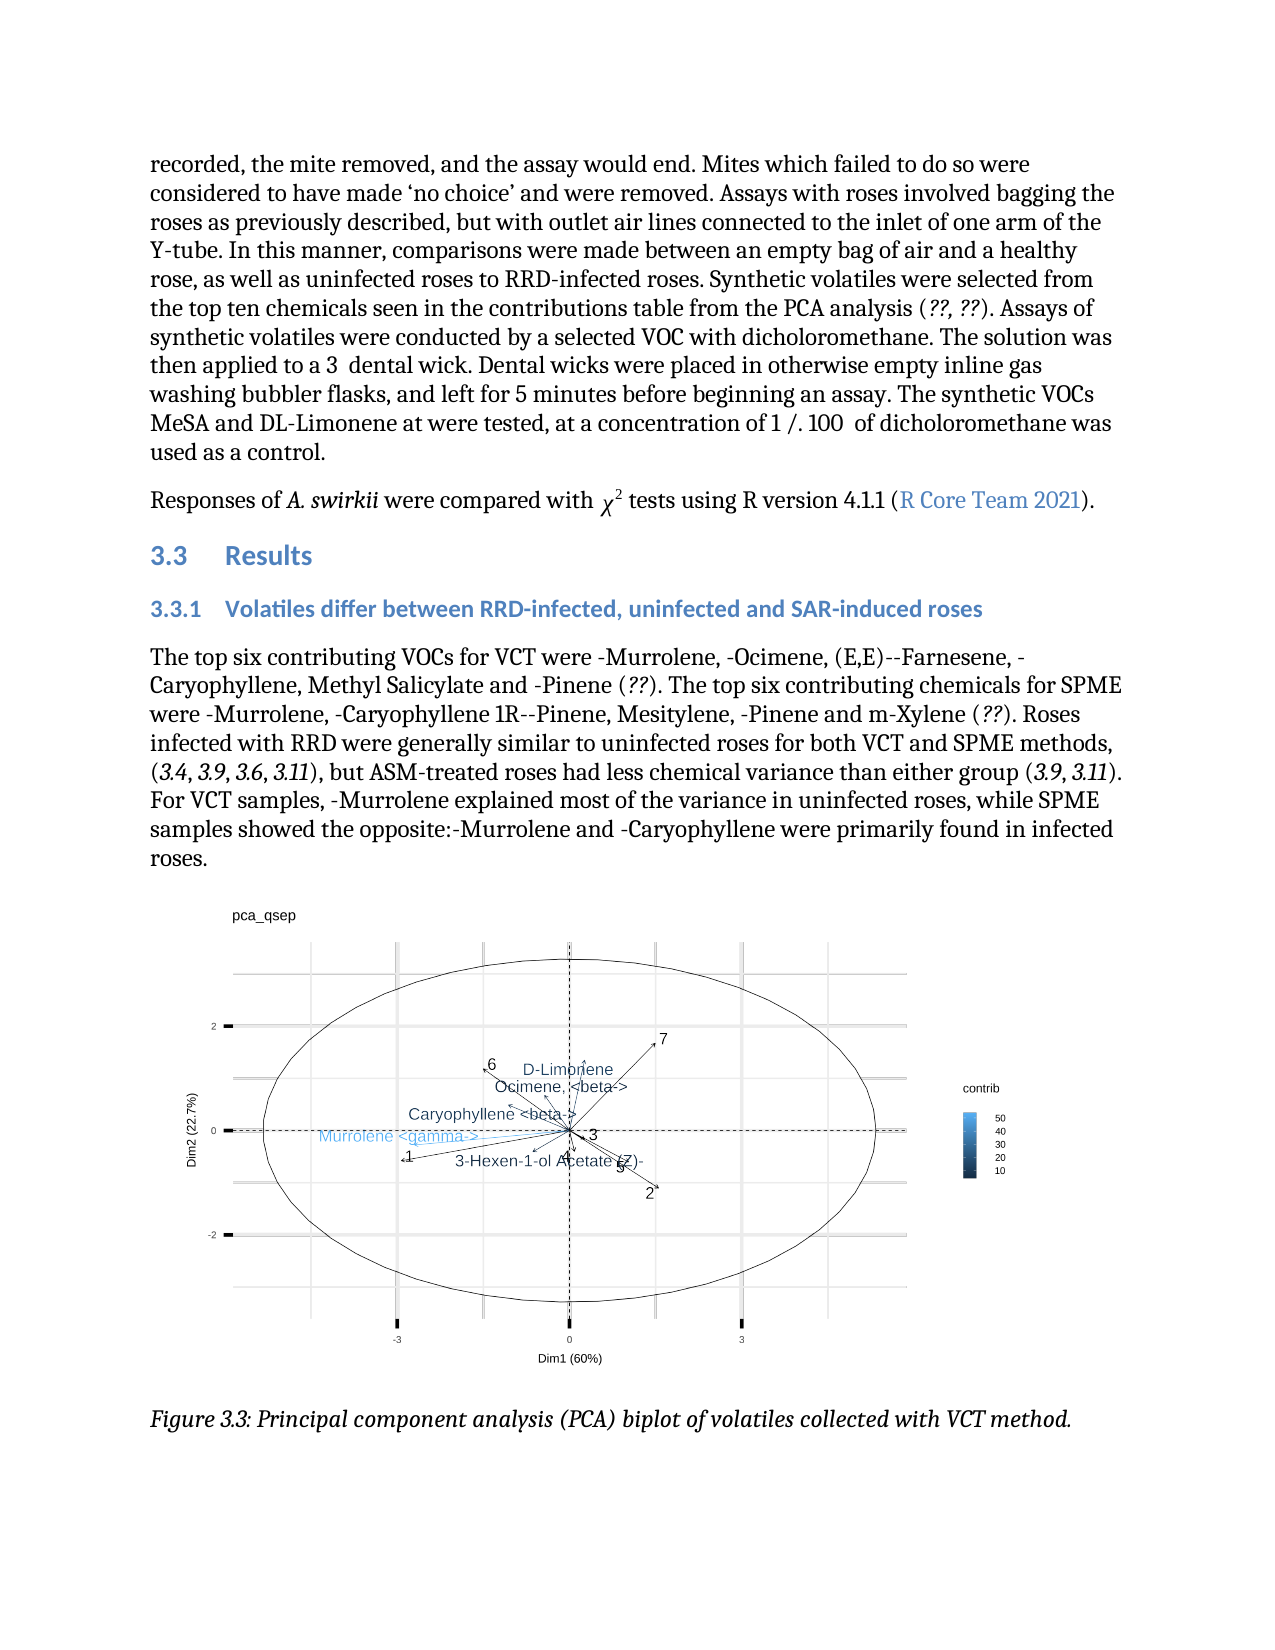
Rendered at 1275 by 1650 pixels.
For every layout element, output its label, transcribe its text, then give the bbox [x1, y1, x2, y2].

text Responses of A. swirkii were compared with tests using R version 4.1.1 (R Core Team 2021). [150, 485, 1125, 516]
text Figure 3.3: Principal component analysis (PCA) biplot of volatiles collected with VCT method. [150, 1404, 1125, 1433]
subtitle 3.3 Results [150, 537, 1125, 573]
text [150, 150, 1125, 466]
picture [168, 891, 1044, 1384]
subtitle 3.3.1 Volatiles differ between RRD-infected, uninfected and SAR-induced roses [150, 593, 1125, 624]
text The top six contributing VOCs for VCT were -Murrolene, -Ocimene, (E,E)--Farnesene, -Caryophyllene, Methyl Salicylate and -Pinene (??). The top six contributing chemicals for SPME were -Murrolene, -Caryophyllene 1R--Pinene, Mesitylene, -Pinene and m-Xylene (??). Roses infected with RRD were generally similar to uninfected roses for both VCT and SPME methods, (3.4, 3.9, 3.6, 3.11), but ASM-treated roses had less chemical variance than either group (3.9, 3.11). For VCT samples, -Murrolene explained most of the variance in uninfected roses, while SPME samples showed the opposite:-Murrolene and -Caryophyllene were primarily found in infected roses. [150, 643, 1125, 873]
